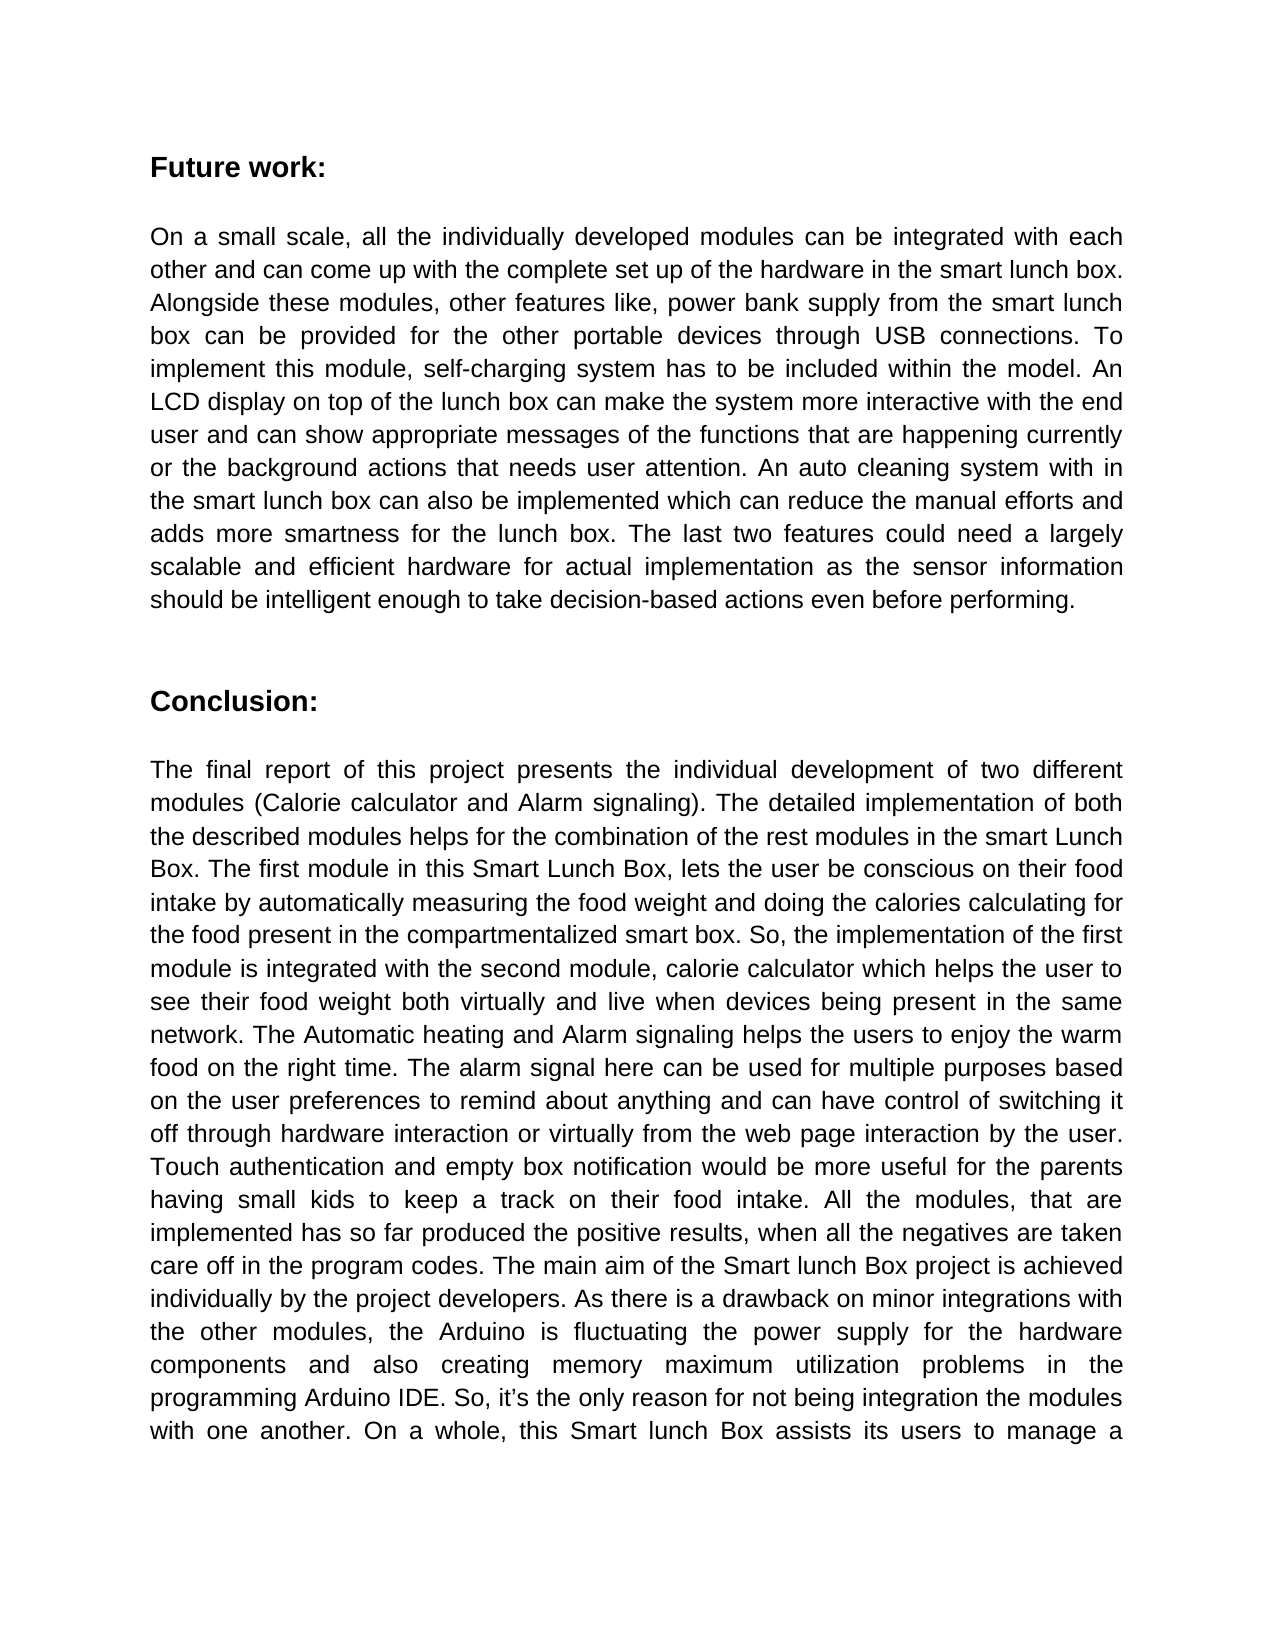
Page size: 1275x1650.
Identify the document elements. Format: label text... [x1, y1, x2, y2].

text Future work: [150, 150, 1125, 183]
text On a small scale, all the individually developed modules can be integrated with each other and can come up with the complete set up of the hardware in the smart lunch box. Alongside these modules, other features like, power bank supply from the smart lunch box can be provided for the other portable devices through USB connections. To implement this module, self-charging system has to be included within the model. An LCD display on top of the lunch box can make the system more interactive with the end user and can show appropriate messages of the functions that are happening currently or the background actions that needs user attention. An auto cleaning system with in the smart lunch box can also be implemented which can reduce the manual efforts and adds more smartness for the lunch box. The last two features could need a largely scalable and efficient hardware for actual implementation as the sensor information should be intelligent enough to take decision-based actions even before performing. [150, 222, 1125, 613]
text Conclusion: [150, 684, 1125, 717]
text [150, 755, 1125, 1444]
